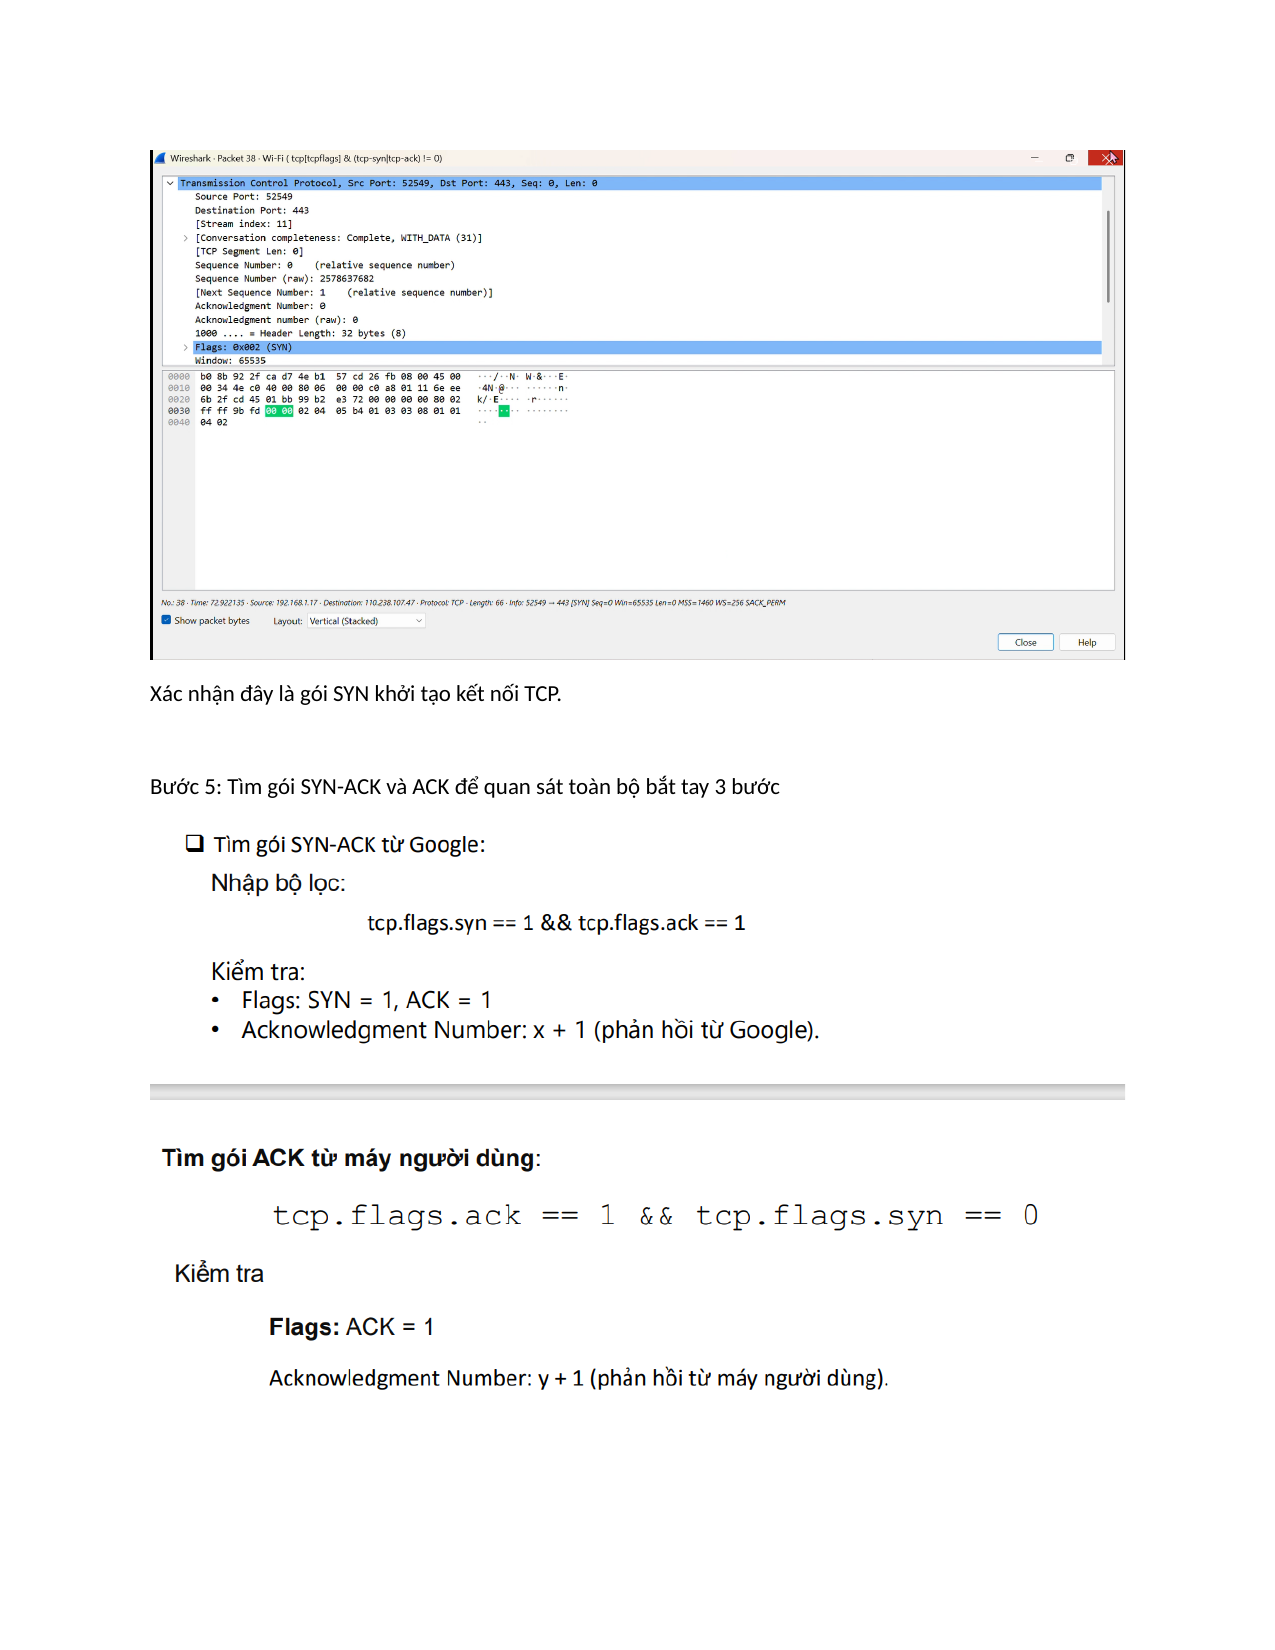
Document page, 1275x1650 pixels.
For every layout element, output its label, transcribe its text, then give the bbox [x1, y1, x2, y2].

text Xác nhận đây là gói SYN khởi tạo kết nối TCP. [150, 679, 1125, 707]
text Bước 5: Tìm gói SYN-ACK và ACK để quan sát toàn bộ bắt tay 3 bước [150, 772, 1125, 801]
picture [150, 819, 1125, 1406]
picture [150, 150, 1125, 660]
